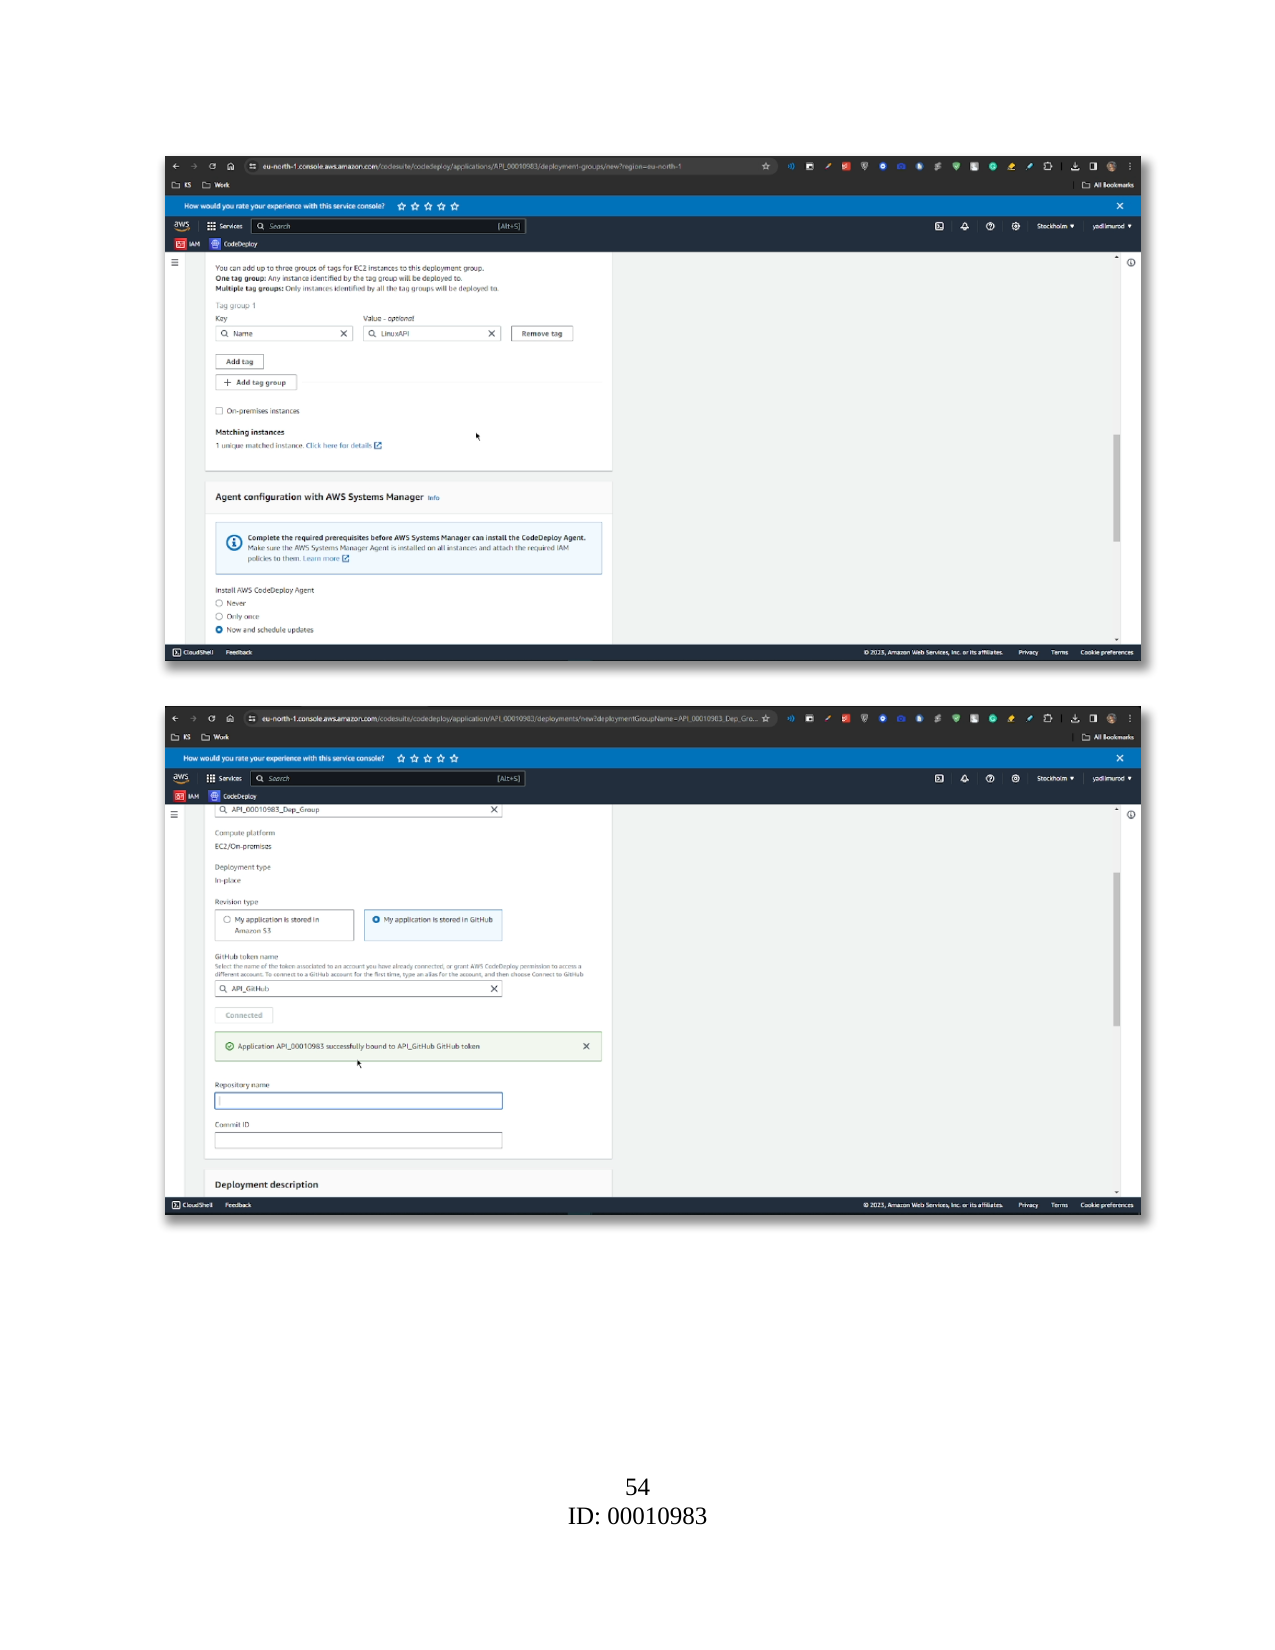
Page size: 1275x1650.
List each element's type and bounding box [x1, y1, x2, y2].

picture [165, 156, 1141, 661]
picture [165, 706, 1141, 1215]
